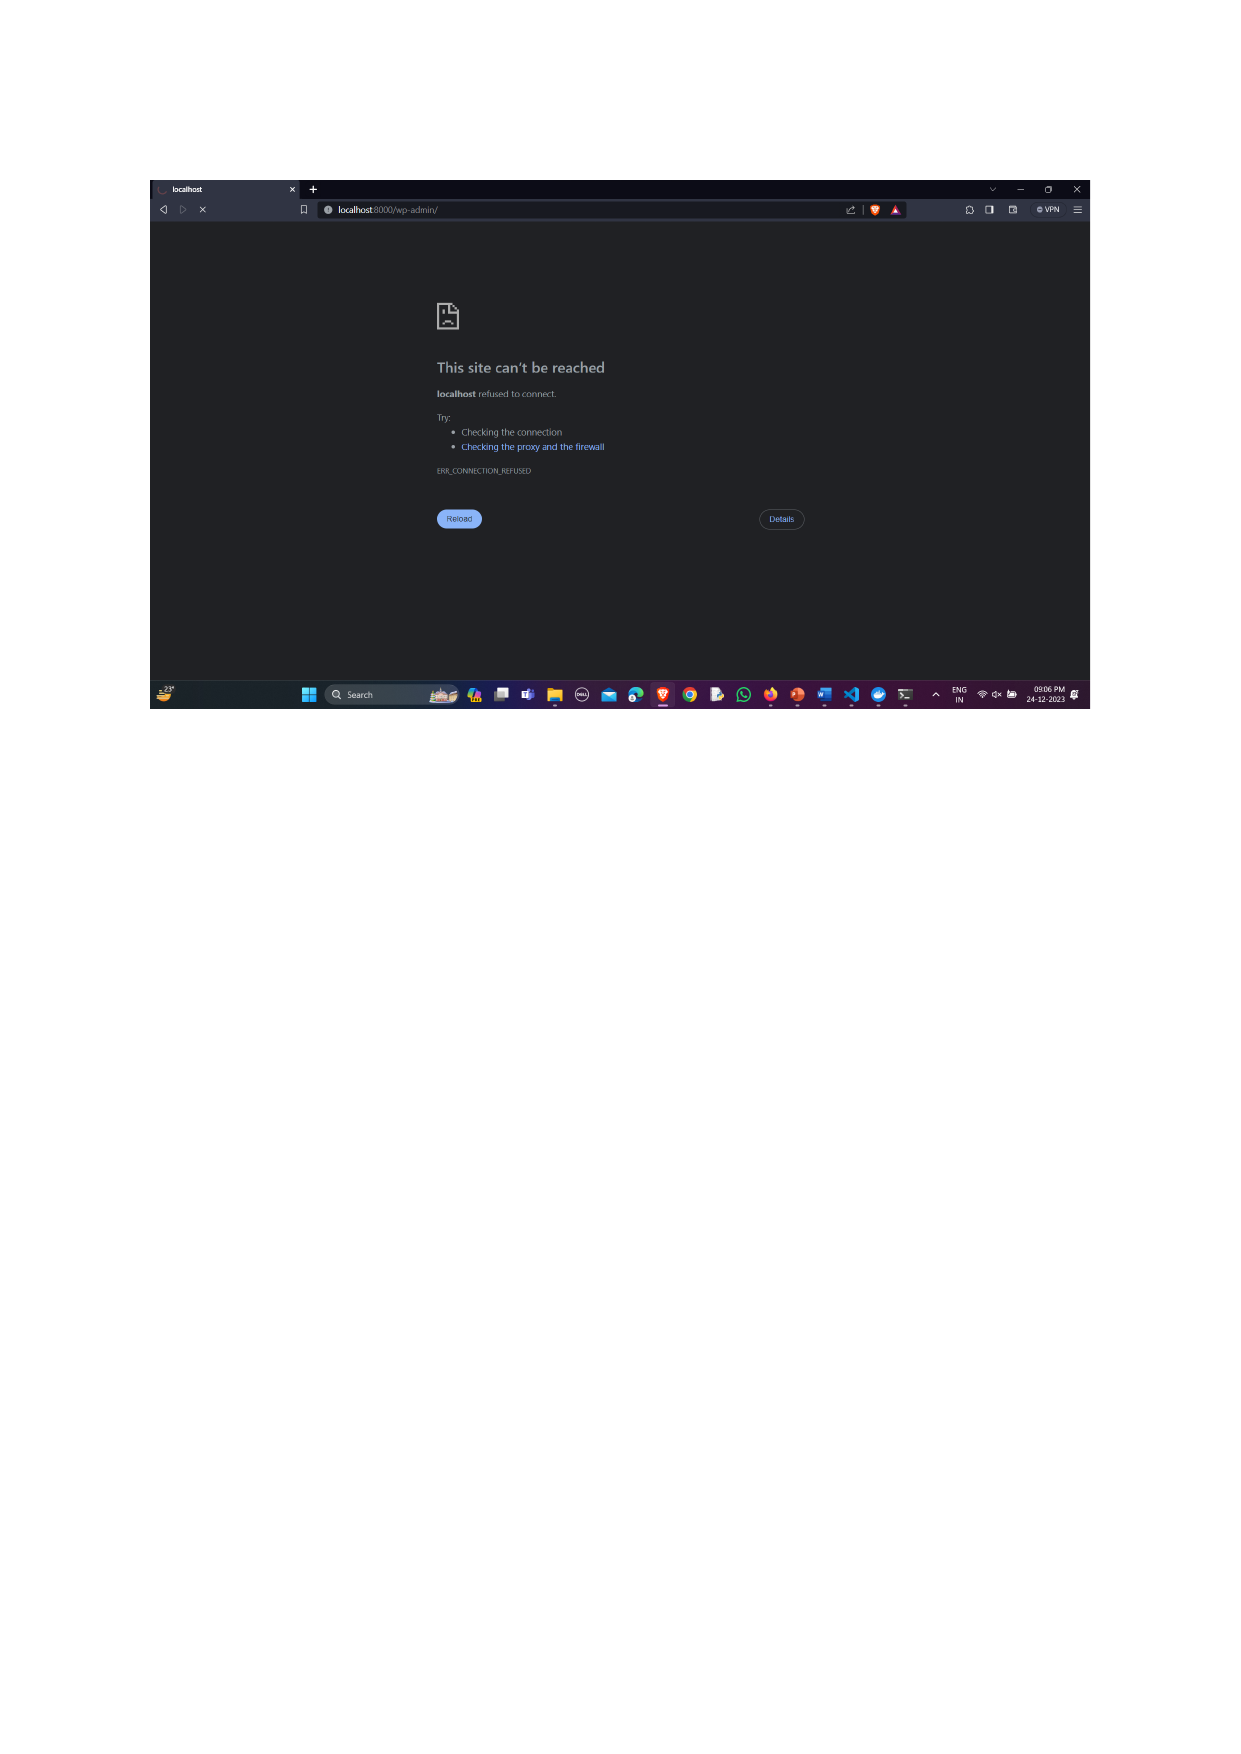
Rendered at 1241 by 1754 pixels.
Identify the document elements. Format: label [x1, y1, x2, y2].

picture [150, 180, 1091, 709]
